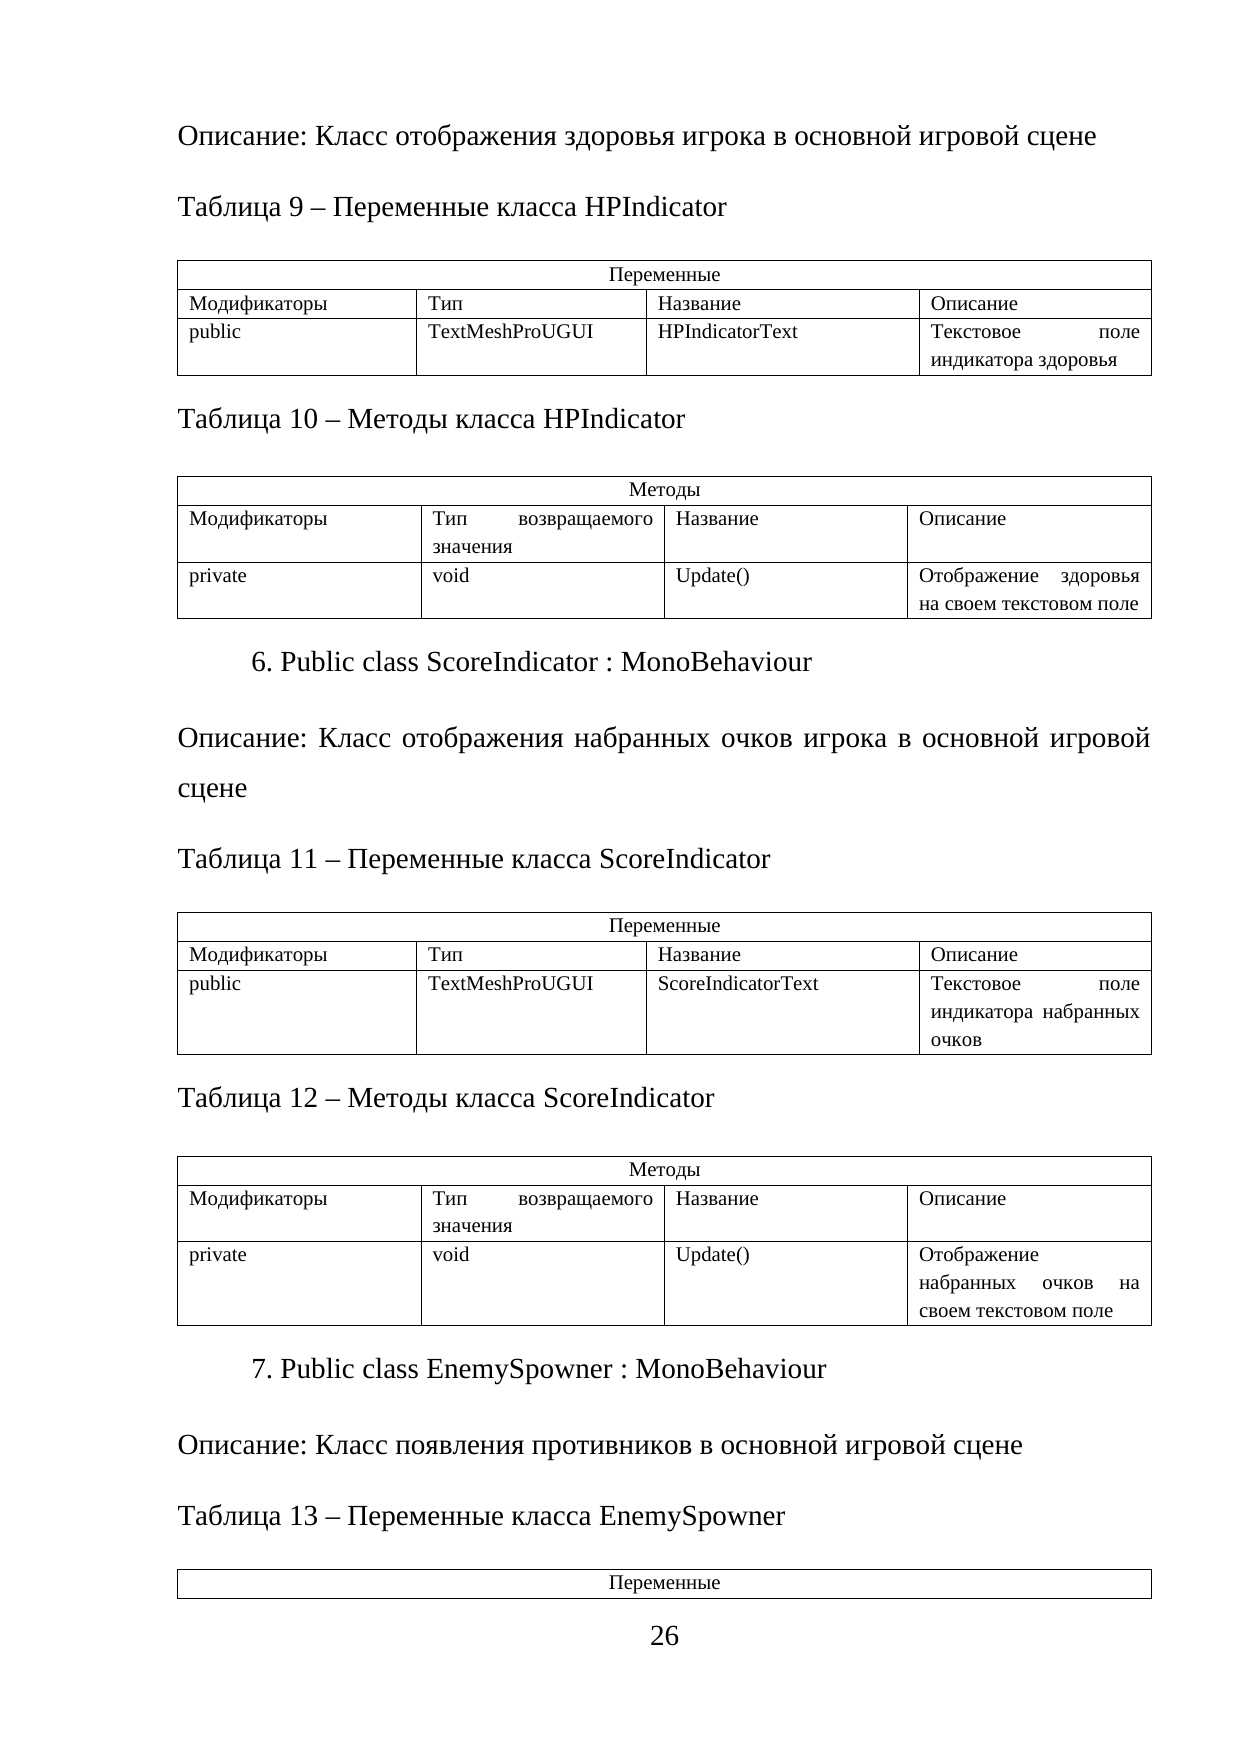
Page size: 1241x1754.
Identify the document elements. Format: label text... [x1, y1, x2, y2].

table_cell private [178, 1242, 421, 1325]
table_header Методы [178, 1157, 1151, 1185]
table_cell Модификаторы [178, 1186, 421, 1241]
text 7. Public class EnemySpowner : MonoBehaviour [177, 1351, 1152, 1385]
table_cell Модификаторы [178, 506, 421, 562]
table_cell Описание [920, 290, 1151, 318]
text Таблица 9 – Переменные класса HPIndicator [177, 189, 1152, 223]
table_cell Тип возвращаемого значения [422, 506, 664, 562]
text Описание: Класс отображения здоровья игрока в основной игровой сцене [177, 118, 1152, 152]
table_cell private [178, 563, 421, 618]
text Таблица 10 – Методы класса HPIndicator [177, 401, 1152, 434]
table_cell public [178, 971, 416, 1054]
table_cell TextMeshProUGUI [417, 971, 646, 1054]
text Таблица 13 – Переменные класса EnemySpowner [177, 1498, 1152, 1531]
table_cell Тип возвращаемого значения [422, 1186, 664, 1241]
text Таблица 12 – Методы класса ScoreIndicator [177, 1080, 1152, 1114]
table_cell TextMeshProUGUI [417, 319, 646, 375]
table_cell Модификаторы [178, 290, 416, 318]
table_cell Описание [920, 942, 1151, 970]
table_cell HPIndicatorText [647, 319, 919, 375]
table_header Переменные [178, 261, 1151, 289]
table_cell void [422, 1242, 664, 1325]
table_cell Название [665, 1186, 907, 1241]
table_header Переменные [178, 913, 1151, 941]
table_cell Название [665, 506, 907, 562]
table_cell Тип [417, 942, 646, 970]
table_cell public [178, 319, 416, 375]
table_header Переменные [178, 1570, 1151, 1598]
table_cell Тип [417, 290, 646, 318]
table_cell Название [647, 290, 919, 318]
text Описание: Класс отображения набранных очков игрока в основной игровой сцене [177, 720, 1152, 803]
table_cell Модификаторы [178, 942, 416, 970]
text Таблица 11 – Переменные класса ScoreIndicator [177, 841, 1152, 875]
table_cell Отображение набранных очков на своем текстовом поле [908, 1242, 1151, 1325]
text Описание: Класс появления противников в основной игровой сцене [177, 1427, 1152, 1460]
table_cell Текстовое поле индикатора набранных очков [920, 971, 1151, 1054]
table_cell void [422, 563, 664, 618]
text 6. Public class ScoreIndicator : MonoBehaviour [177, 644, 1152, 678]
table_cell Отображение здоровья на своем текстовом поле [908, 563, 1151, 618]
table_cell Текстовое поле индикатора здоровья [920, 319, 1151, 375]
table_cell Update() [665, 563, 907, 618]
table_header Методы [178, 477, 1151, 505]
table_cell ScoreIndicatorText [647, 971, 919, 1054]
table_cell Update() [665, 1242, 907, 1325]
table_cell Описание [908, 1186, 1151, 1241]
table_cell Описание [908, 506, 1151, 562]
table_cell Название [647, 942, 919, 970]
